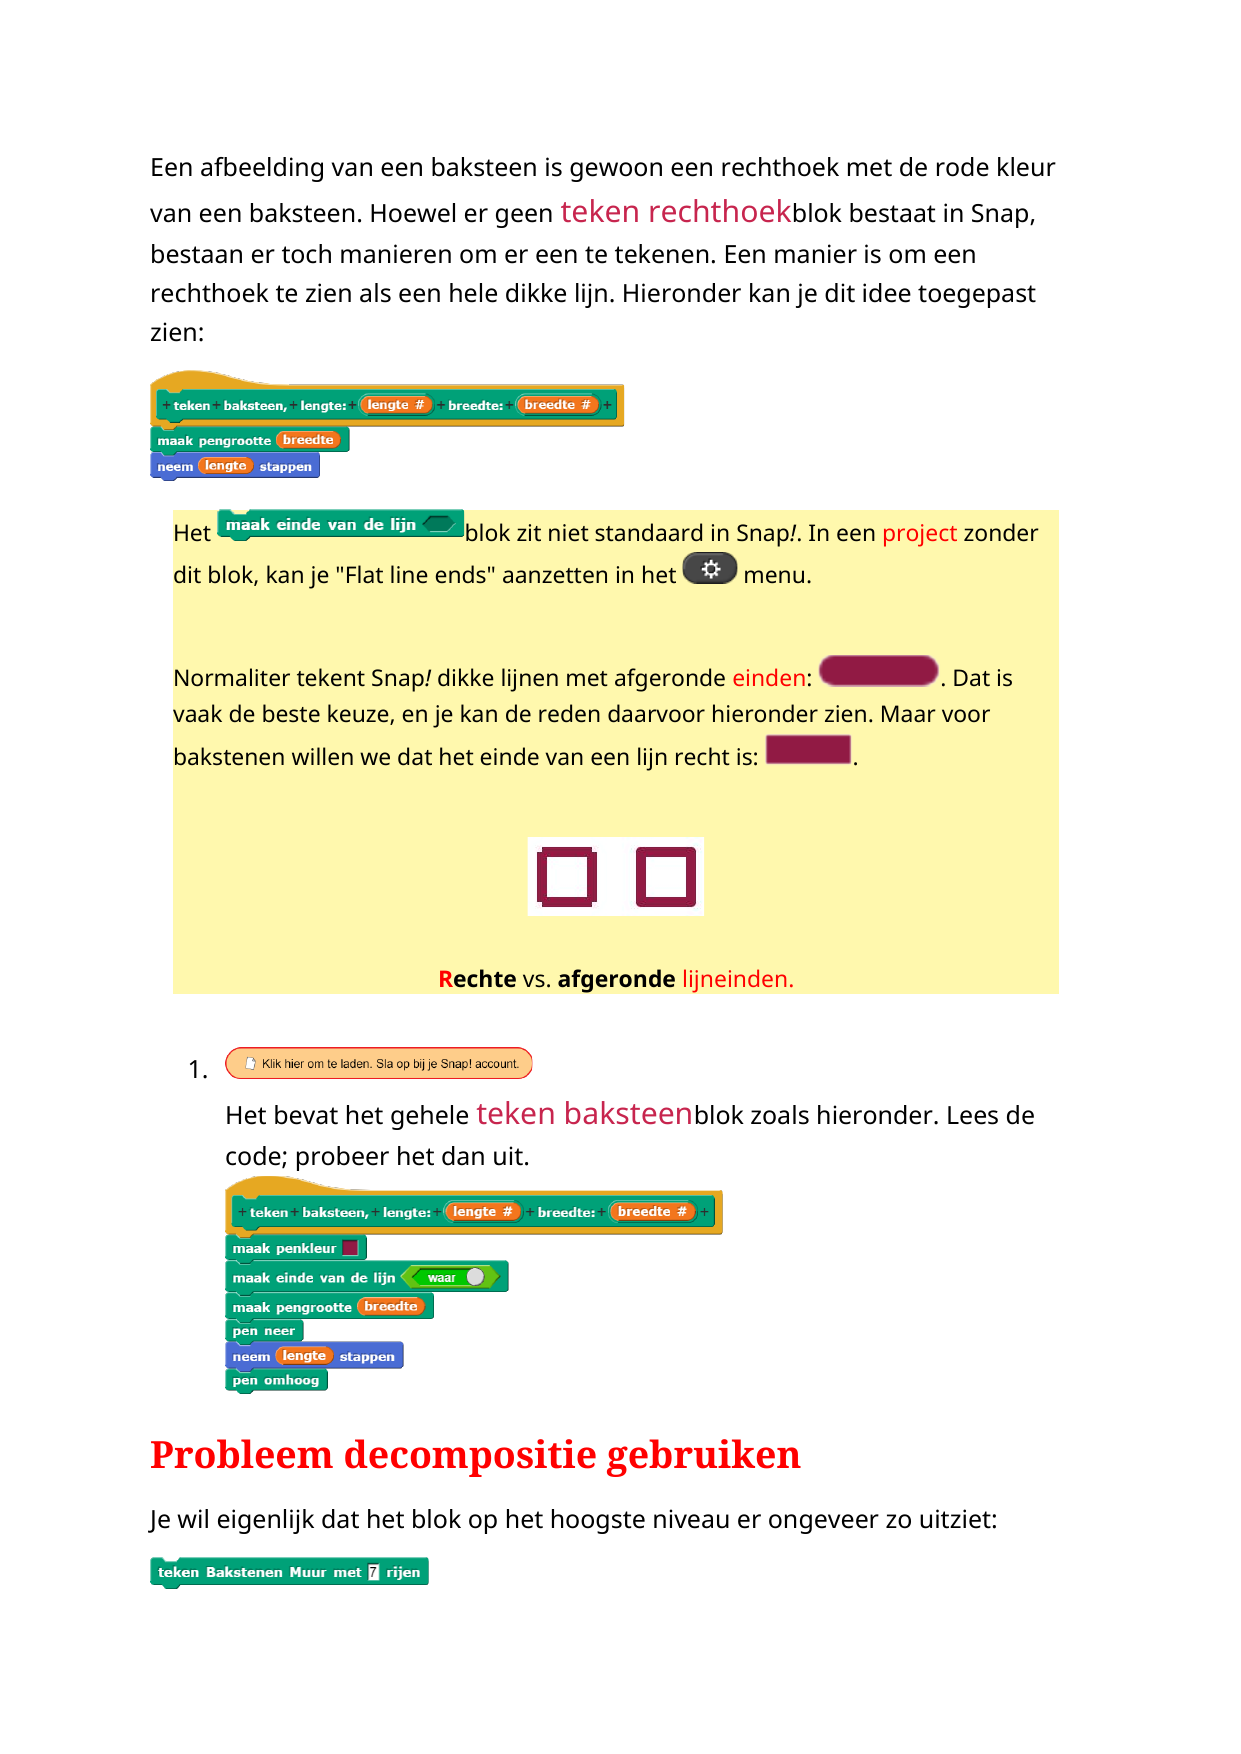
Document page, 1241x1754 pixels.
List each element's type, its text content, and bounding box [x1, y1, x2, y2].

text Een afbeelding van een baksteen is gewoon een rechthoek met de rode kleur van een baksteen. Hoewel er geen teken rechthoekblok bestaat in Snap, bestaan er toch manieren om er een te tekenen. Een manier is om een rechthoek te zien als een hele dikke lijn. Hieronder kan je dit idee toegepast zien: [150, 150, 1090, 349]
picture [217, 509, 465, 541]
picture [225, 1047, 533, 1079]
picture [765, 734, 853, 766]
text Rechte vs. afgeronde lijneinden. [173, 963, 1059, 994]
picture [225, 1176, 723, 1394]
picture [150, 370, 625, 481]
picture [682, 552, 738, 584]
text Normaliter tekent Snap! dikke lijnen met afgeronde einden: . Dat is vaak de beste keuze, en je kan de reden daarvoor hieronder zien. Maar voor bakstenen willen we dat het einde van een lijn recht is: . [173, 656, 1059, 772]
text Je wil eigenlijk dat het blok op het hoogste niveau er ongeveer zo uitziet: [150, 1501, 1090, 1535]
picture [818, 655, 941, 687]
picture [150, 1557, 429, 1589]
text Het blok zit niet standaard in Snap!. In een project zonder dit blok, kan je "Flat line ends" aanzetten in het menu. [173, 510, 1059, 590]
subtitle Probleem decompositie gebruiken [150, 1414, 1090, 1479]
picture [527, 837, 705, 916]
